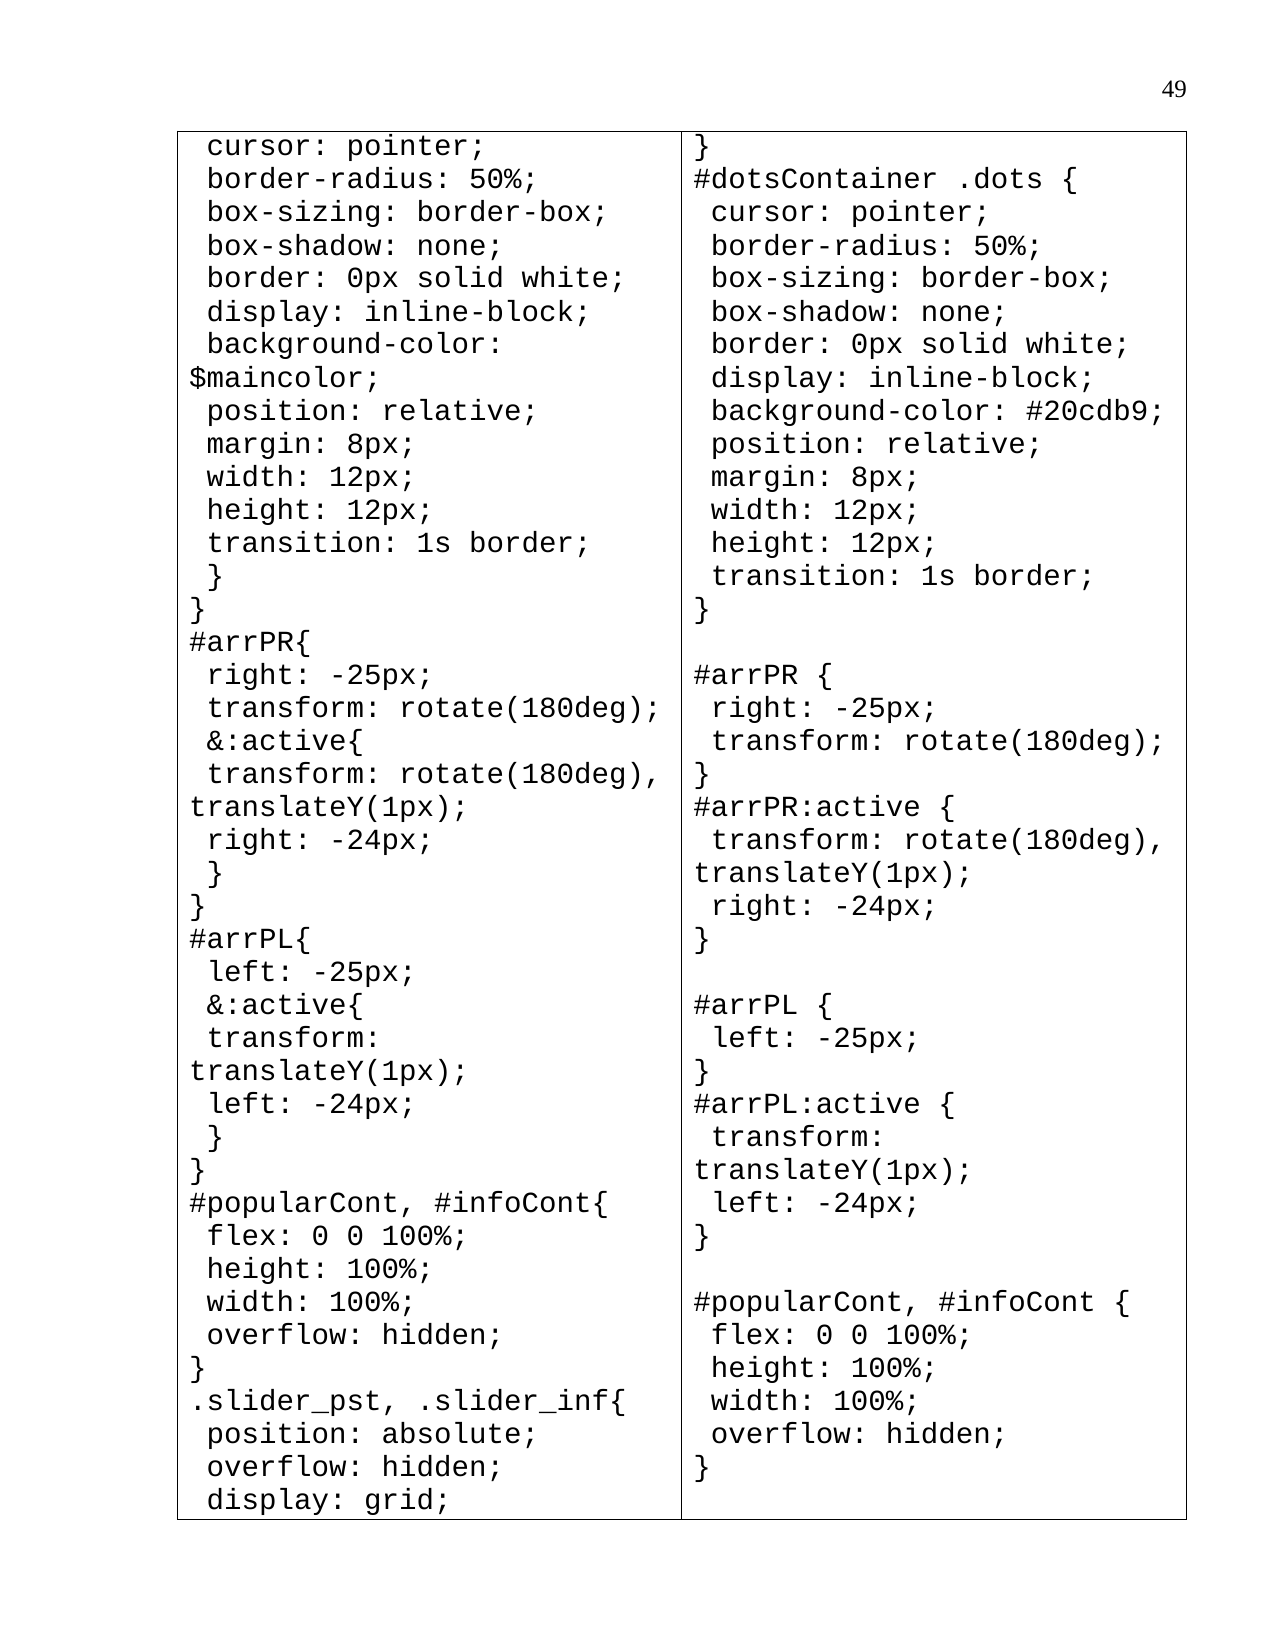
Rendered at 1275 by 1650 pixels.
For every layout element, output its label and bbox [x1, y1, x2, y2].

table_cell [682, 132, 1186, 1518]
table_cell [178, 132, 681, 1518]
